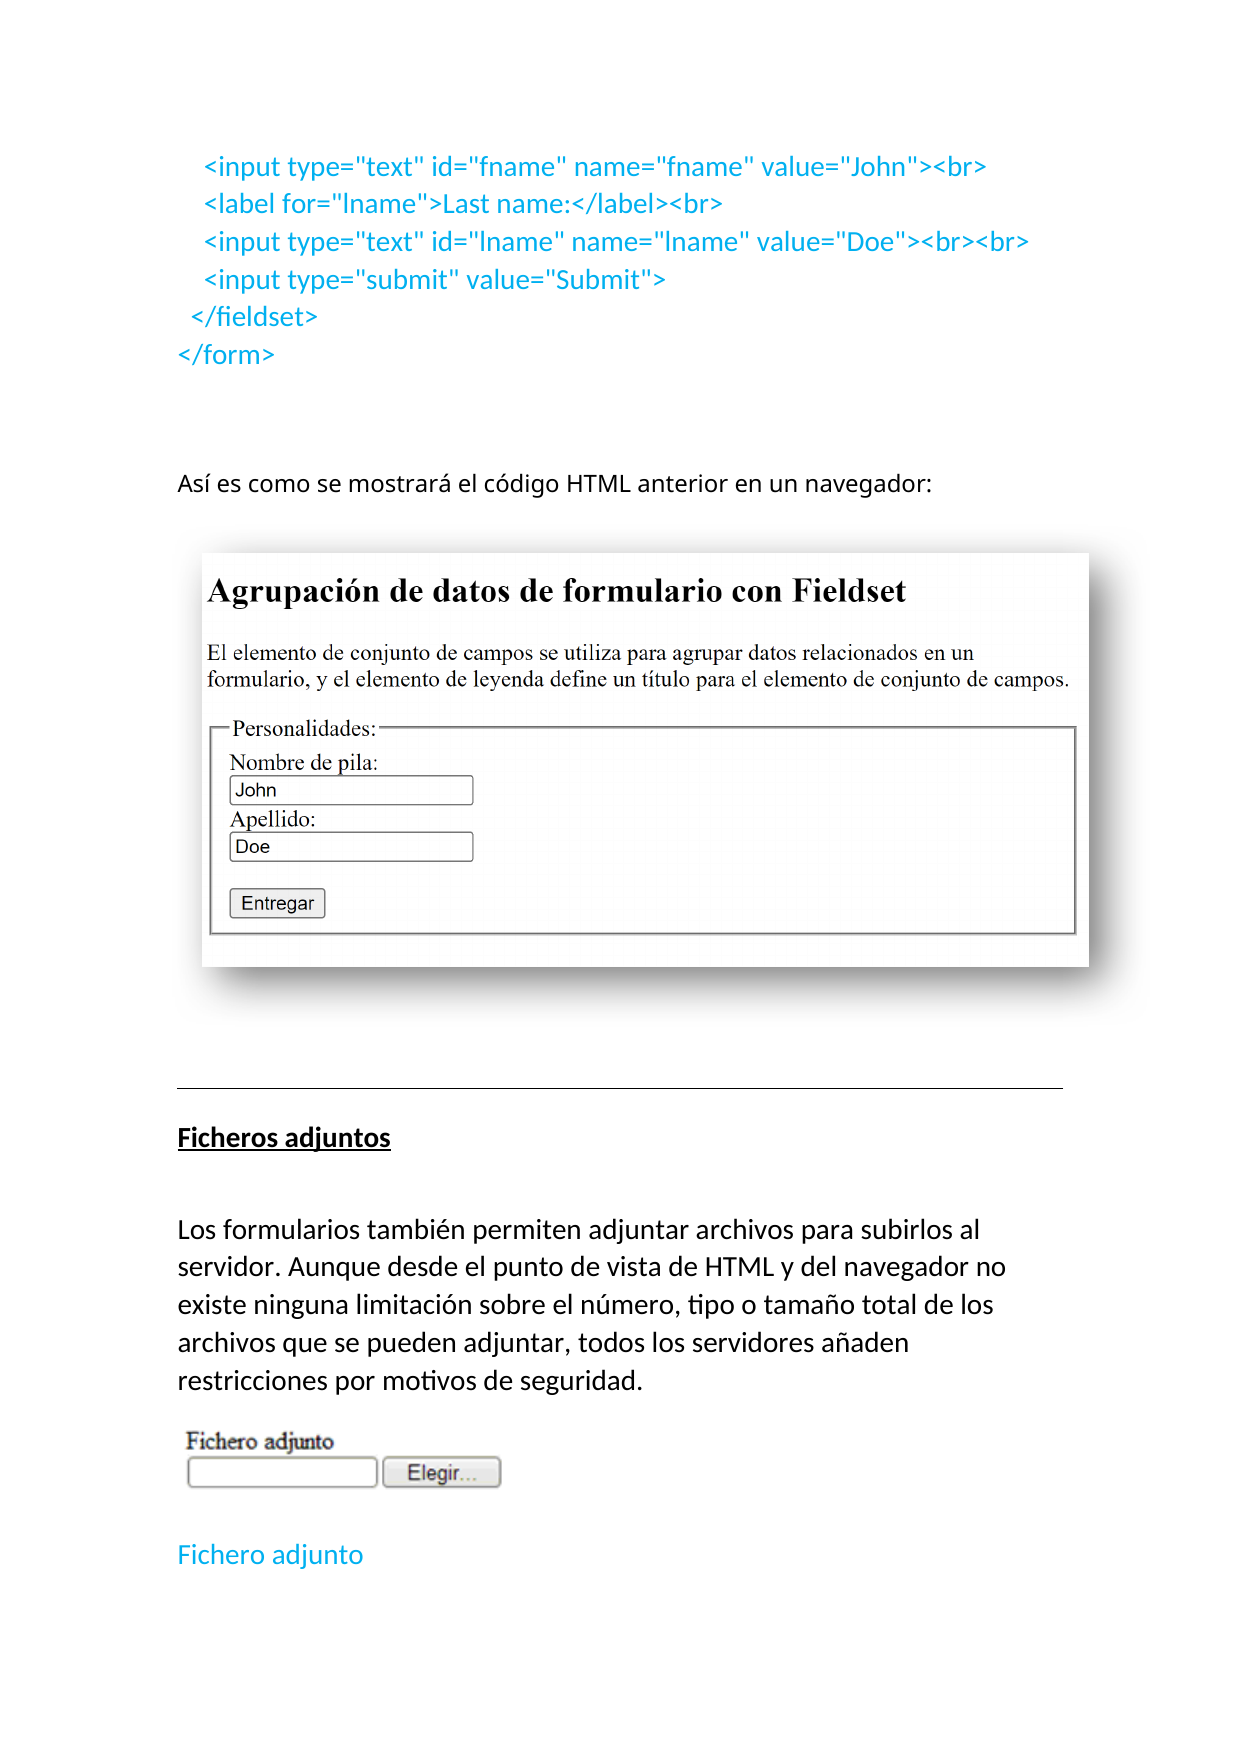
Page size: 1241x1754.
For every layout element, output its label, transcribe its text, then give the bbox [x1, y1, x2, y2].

text Fichero adjunto [177, 1536, 1063, 1572]
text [177, 148, 1063, 372]
subtitle Ficheros adjuntos [177, 1119, 1063, 1154]
text Así es como se mostrará el código HTML anterior en un navegador: [177, 466, 1063, 499]
text Los formularios también permiten adjuntar archivos para subirlos al servidor. Aunque desde el punto de vista de HTML y del navegador no existe ninguna limitación sobre el número, tipo o tamaño total de los archivos que se pueden adjuntar, todos los servidores añaden restricciones por motivos de seguridad. [177, 1211, 1063, 1397]
picture [177, 1416, 515, 1518]
picture [202, 553, 1089, 967]
